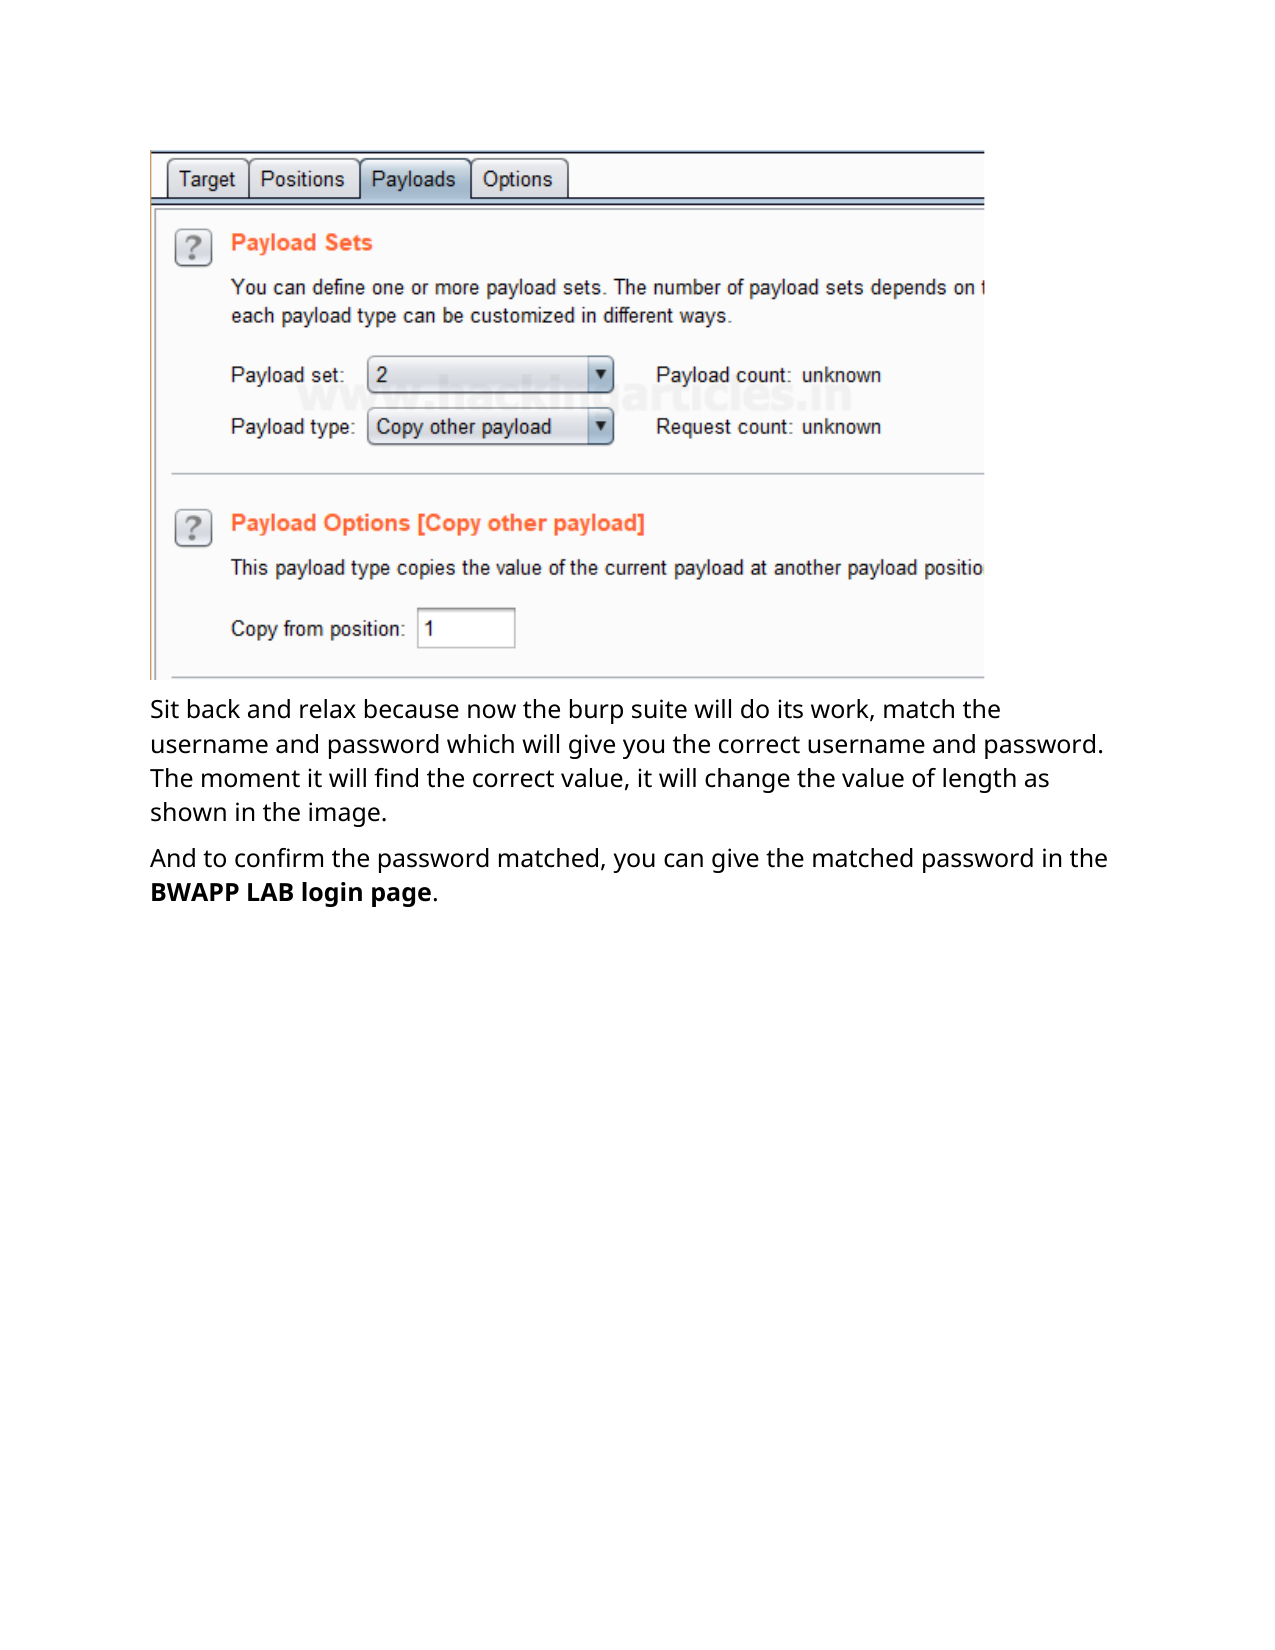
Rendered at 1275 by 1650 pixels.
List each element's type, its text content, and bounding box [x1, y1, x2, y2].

text And to confirm the password matched, you can give the matched password in the BWAPP LAB login page. [150, 841, 1125, 909]
picture [150, 150, 985, 680]
text Sit back and relax because now the burp suite will do its work, match the username and password which will give you the correct username and password. The moment it will find the correct value, it will change the value of length as shown in the image. [150, 692, 1125, 828]
